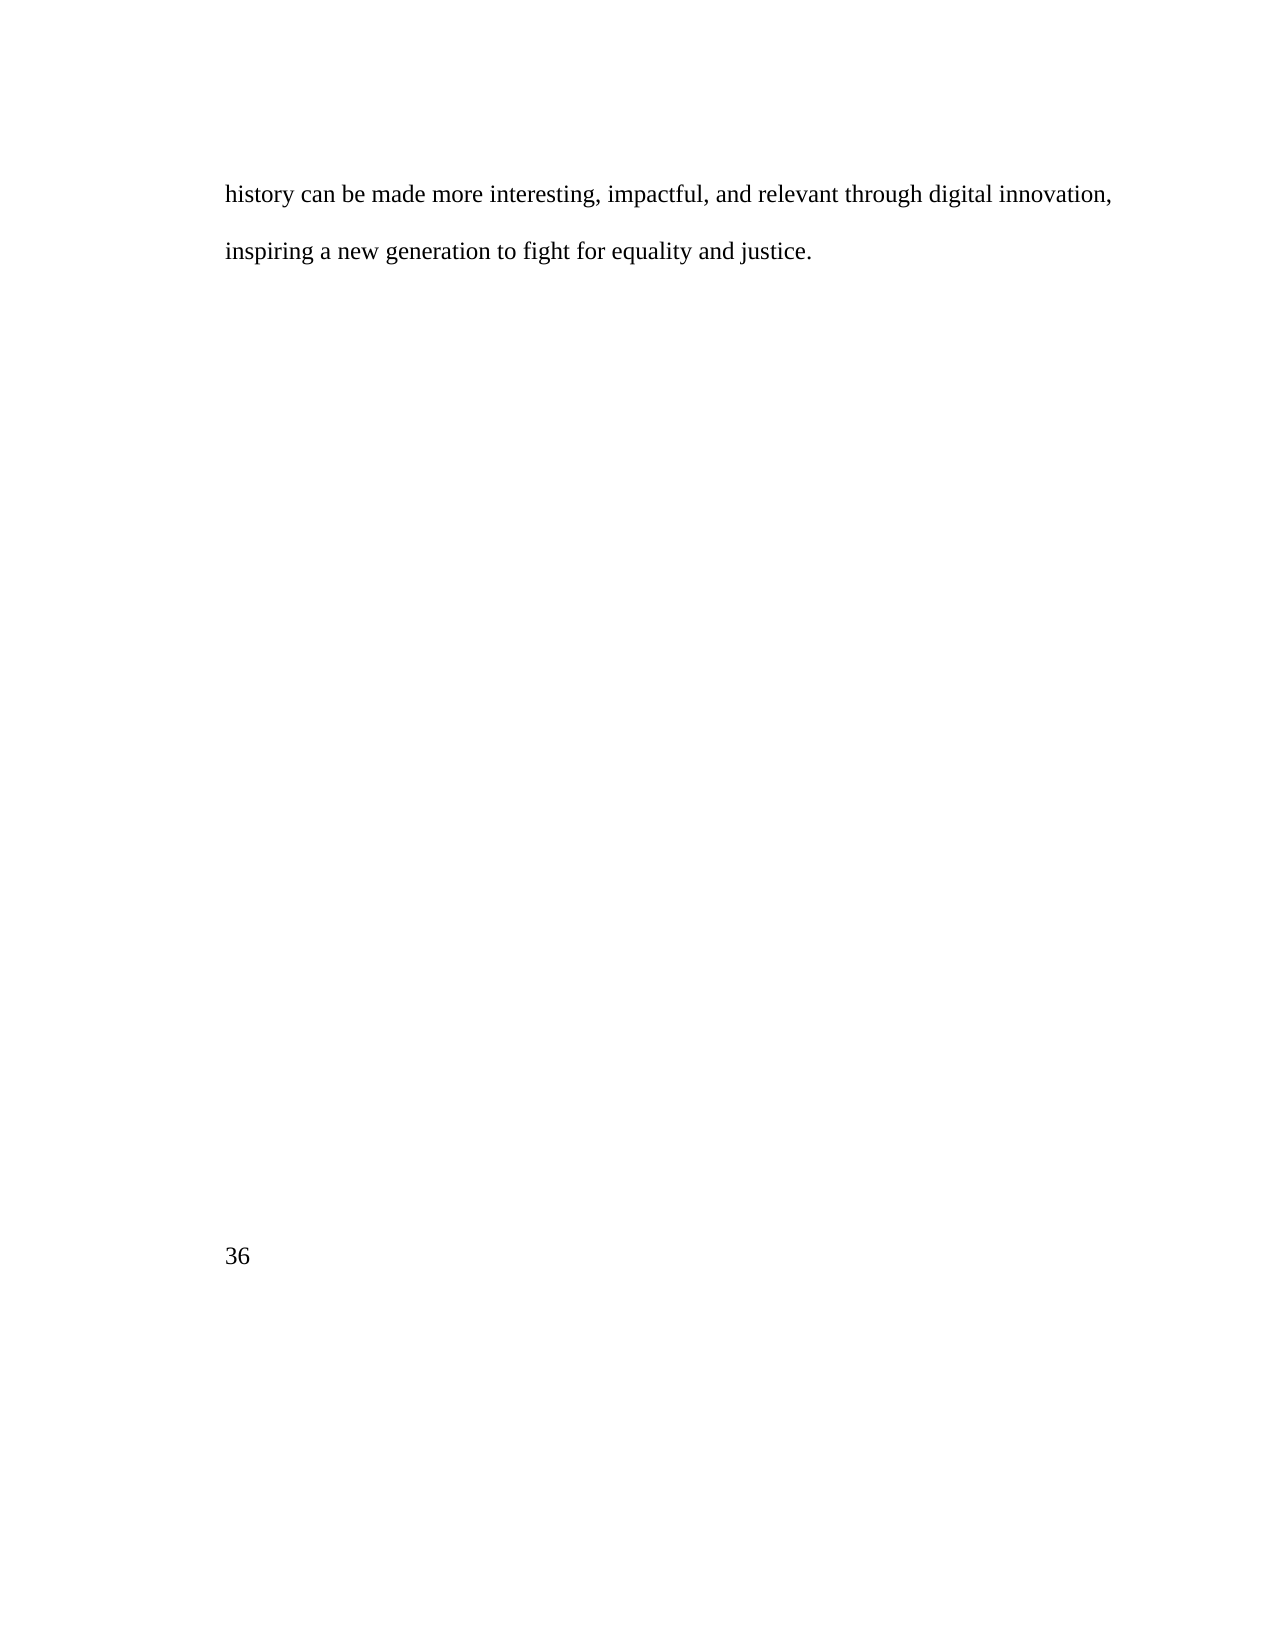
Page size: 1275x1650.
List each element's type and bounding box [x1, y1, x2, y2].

text [225, 179, 1125, 265]
